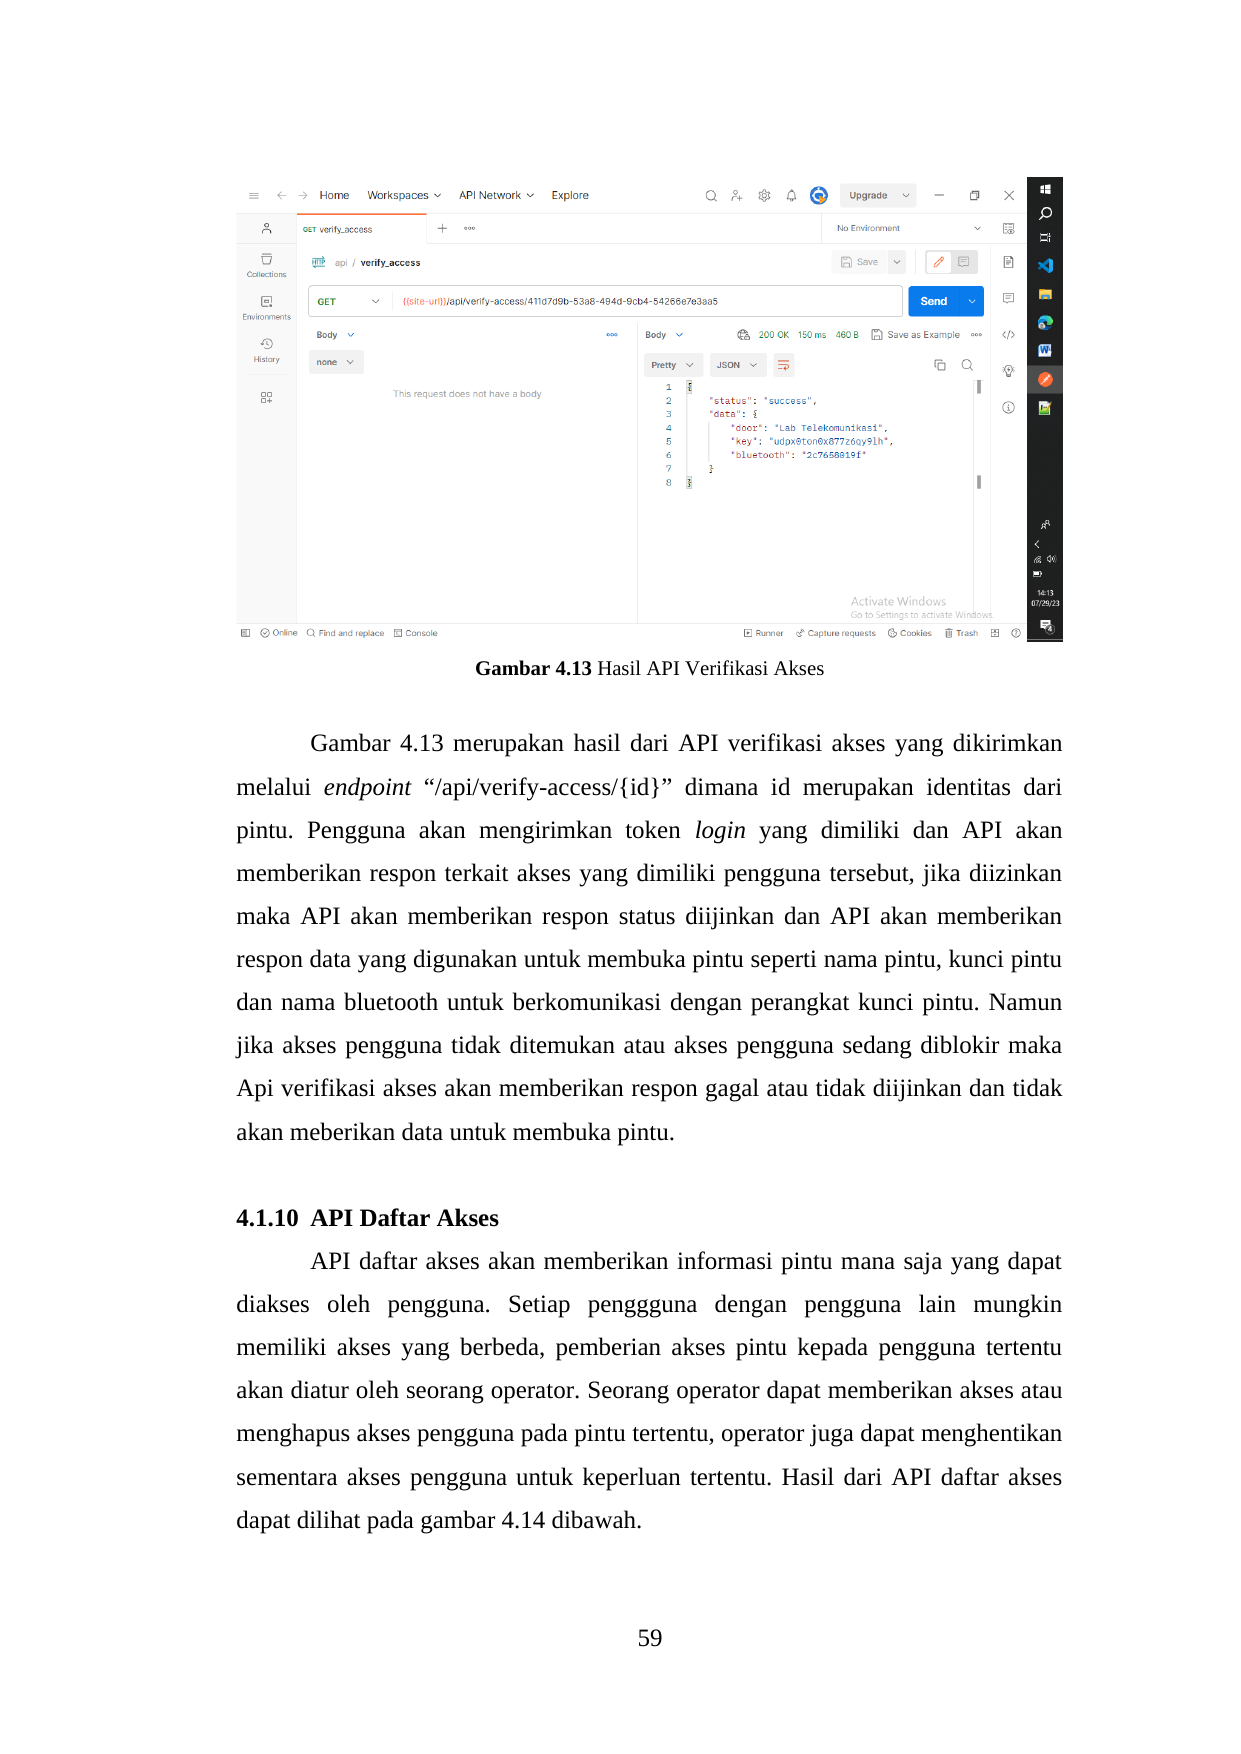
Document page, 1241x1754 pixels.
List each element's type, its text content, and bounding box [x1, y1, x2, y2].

text API Daftar Akses [236, 1203, 1063, 1232]
text API daftar akses akan memberikan informasi pintu mana saja yang dapat diakses oleh pengguna. Setiap penggguna dengan pengguna lain mungkin memiliki akses yang berbeda, pemberian akses pintu kepada pengguna tertentu akan diatur oleh seorang operator. Seorang operator dapat memberikan akses atau menghapus akses pengguna pada pintu tertentu, operator juga dapat menghentikan sementara akses pengguna untuk keperluan tertentu. Hasil dari API daftar akses dapat dilihat pada gambar 4.14 dibawah. [236, 1246, 1063, 1533]
picture [236, 177, 1063, 642]
text Gambar 4.13 Hasil API Verifikasi Akses [236, 656, 1063, 680]
text Gambar 4.13 merupakan hasil dari API verifikasi akses yang dikirimkan melalui endpoint “/api/verify-access/{id}” dimana id merupakan identitas dari pintu. Pengguna akan mengirimkan token login yang dimiliki dan API akan memberikan respon terkait akses yang dimiliki pengguna tersebut, jika diizinkan maka API akan memberikan respon status diijinkan dan API akan memberikan respon data yang digunakan untuk membuka pintu seperti nama pintu, kunci pintu dan nama bluetooth untuk berkomunikasi dengan perangkat kunci pintu. Namun jika akses pengguna tidak ditemukan atau akses pengguna sedang diblokir maka Api verifikasi akses akan memberikan respon gagal atau tidak diijinkan dan tidak akan meberikan data untuk membuka pintu. [236, 728, 1063, 1145]
